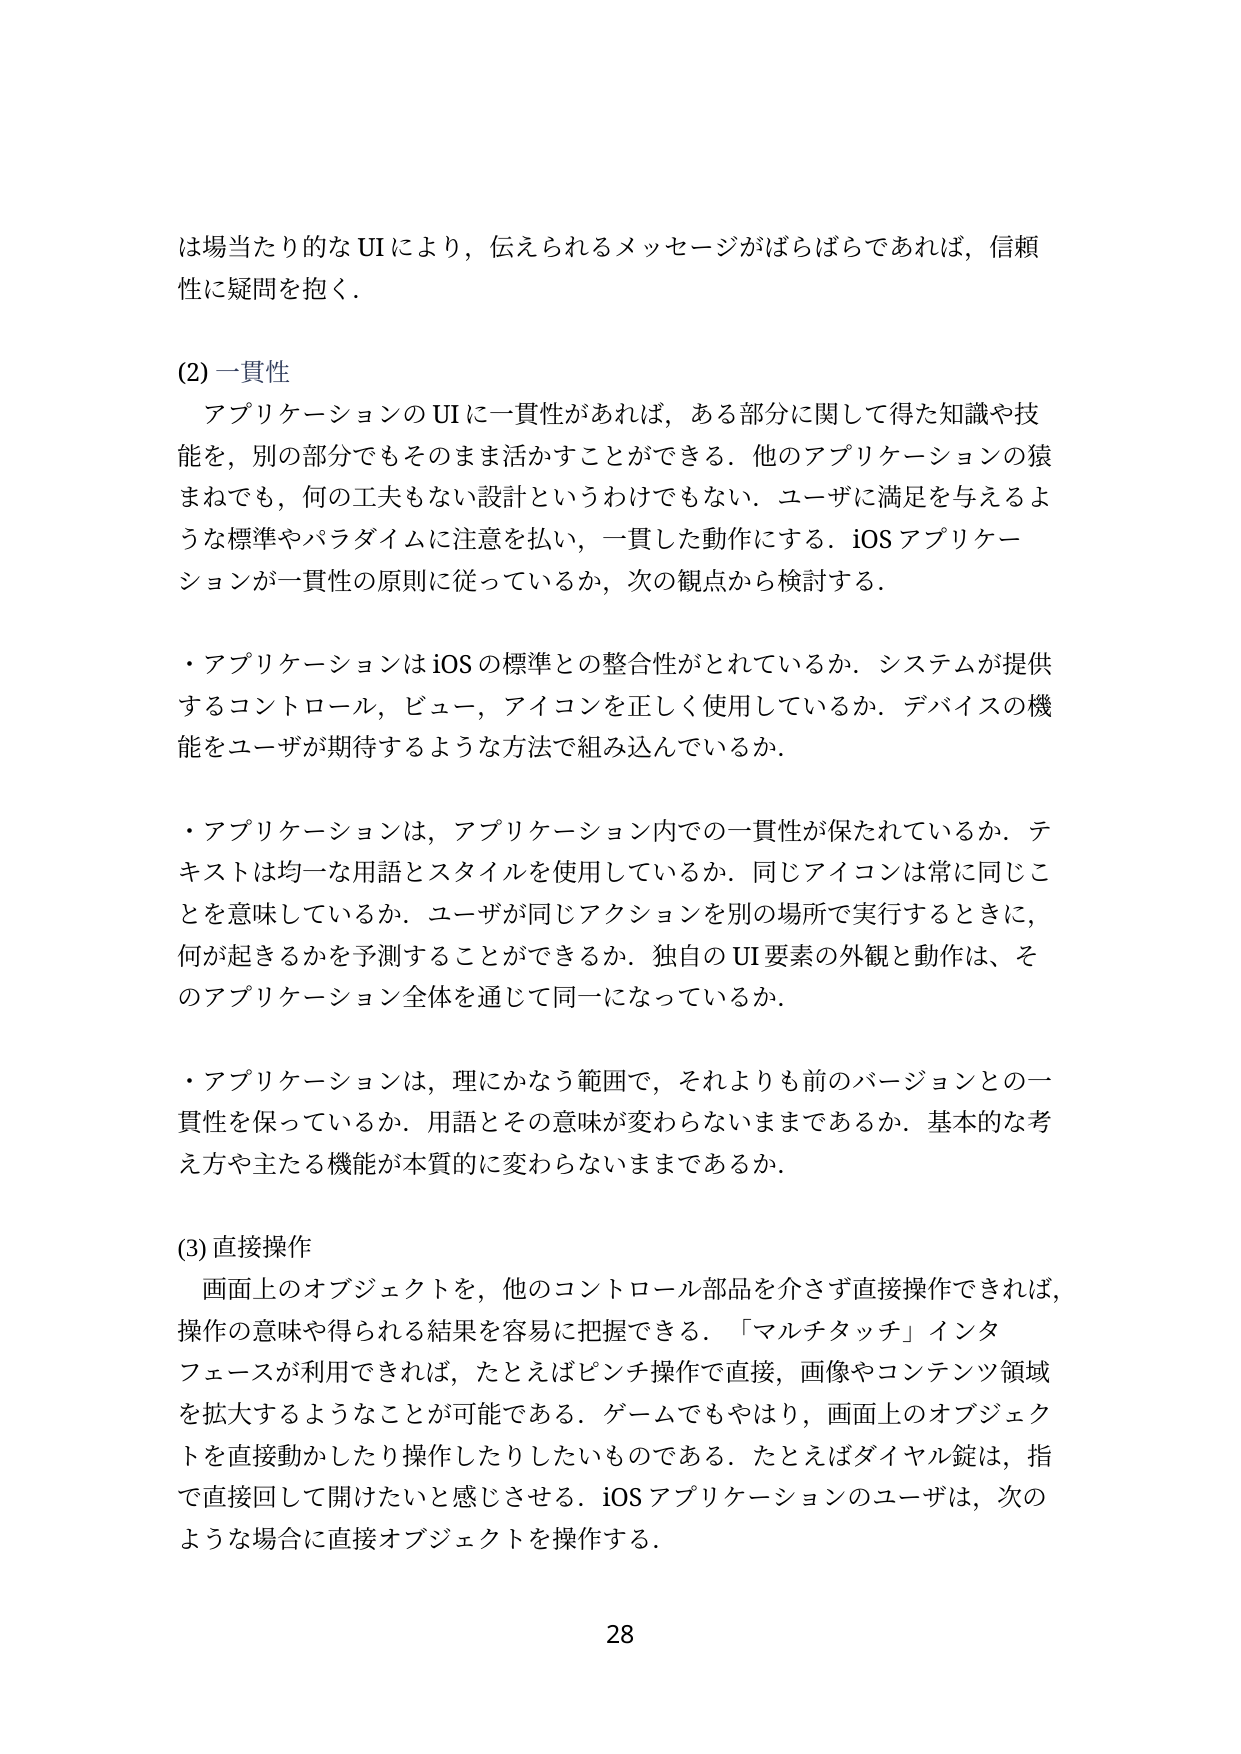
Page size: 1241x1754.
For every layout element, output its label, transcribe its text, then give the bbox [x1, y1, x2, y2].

text ・アプリケーションは，理にかなう範囲で，それよりも前のバージョンとの一貫性を保っているか．用語とその意味が変わらないままであるか．基本的な考え方や主たる機能が本質的に変わらないままであるか． [177, 1058, 1063, 1183]
text (2) 一貫性 [177, 350, 1063, 392]
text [177, 225, 1063, 308]
text ・アプリケーションは，アプリケーション内での一貫性が保たれているか．テキストは均一な用語とスタイルを使用しているか．同じアイコンは常に同じことを意味しているか．ユーザが同じアクションを別の場所で実行するときに，何が起きるかを予測することができるか．独自のUI要素の外観と動作は、そのアプリケーション全体を通じて同一になっているか． [177, 808, 1063, 1017]
text ・アプリケーションはiOSの標準との整合性がとれているか．システムが提供するコントロール，ビュー，アイコンを正しく使用しているか．デバイスの機能をユーザが期待するような方法で組み込んでいるか． [177, 642, 1063, 767]
text (3) 直接操作 [177, 1225, 1063, 1267]
text 画面上のオブジェクトを，他のコントロール部品を介さず直接操作できれば，操作の意味や得られる結果を容易に把握できる．「マルチタッチ」インタフェースが利用できれば，たとえばピンチ操作で直接，画像やコンテンツ領域を拡大するようなことが可能である．ゲームでもやはり，画面上のオブジェクトを直接動かしたり操作したりしたいものである．たとえばダイヤル錠は，指で直接回して開けたいと感じさせる．iOSアプリケーションのユーザは，次のような場合に直接オブジェクトを操作する． [177, 1267, 1063, 1558]
text アプリケーションのUIに一貫性があれば，ある部分に関して得た知識や技能を，別の部分でもそのまま活かすことができる．他のアプリケーションの猿まねでも，何の工夫もない設計というわけでもない．ユーザに満足を与えるような標準やパラダイムに注意を払い，一貫した動作にする．iOSアプリケーションが一貫性の原則に従っているか，次の観点から検討する． [177, 392, 1063, 600]
